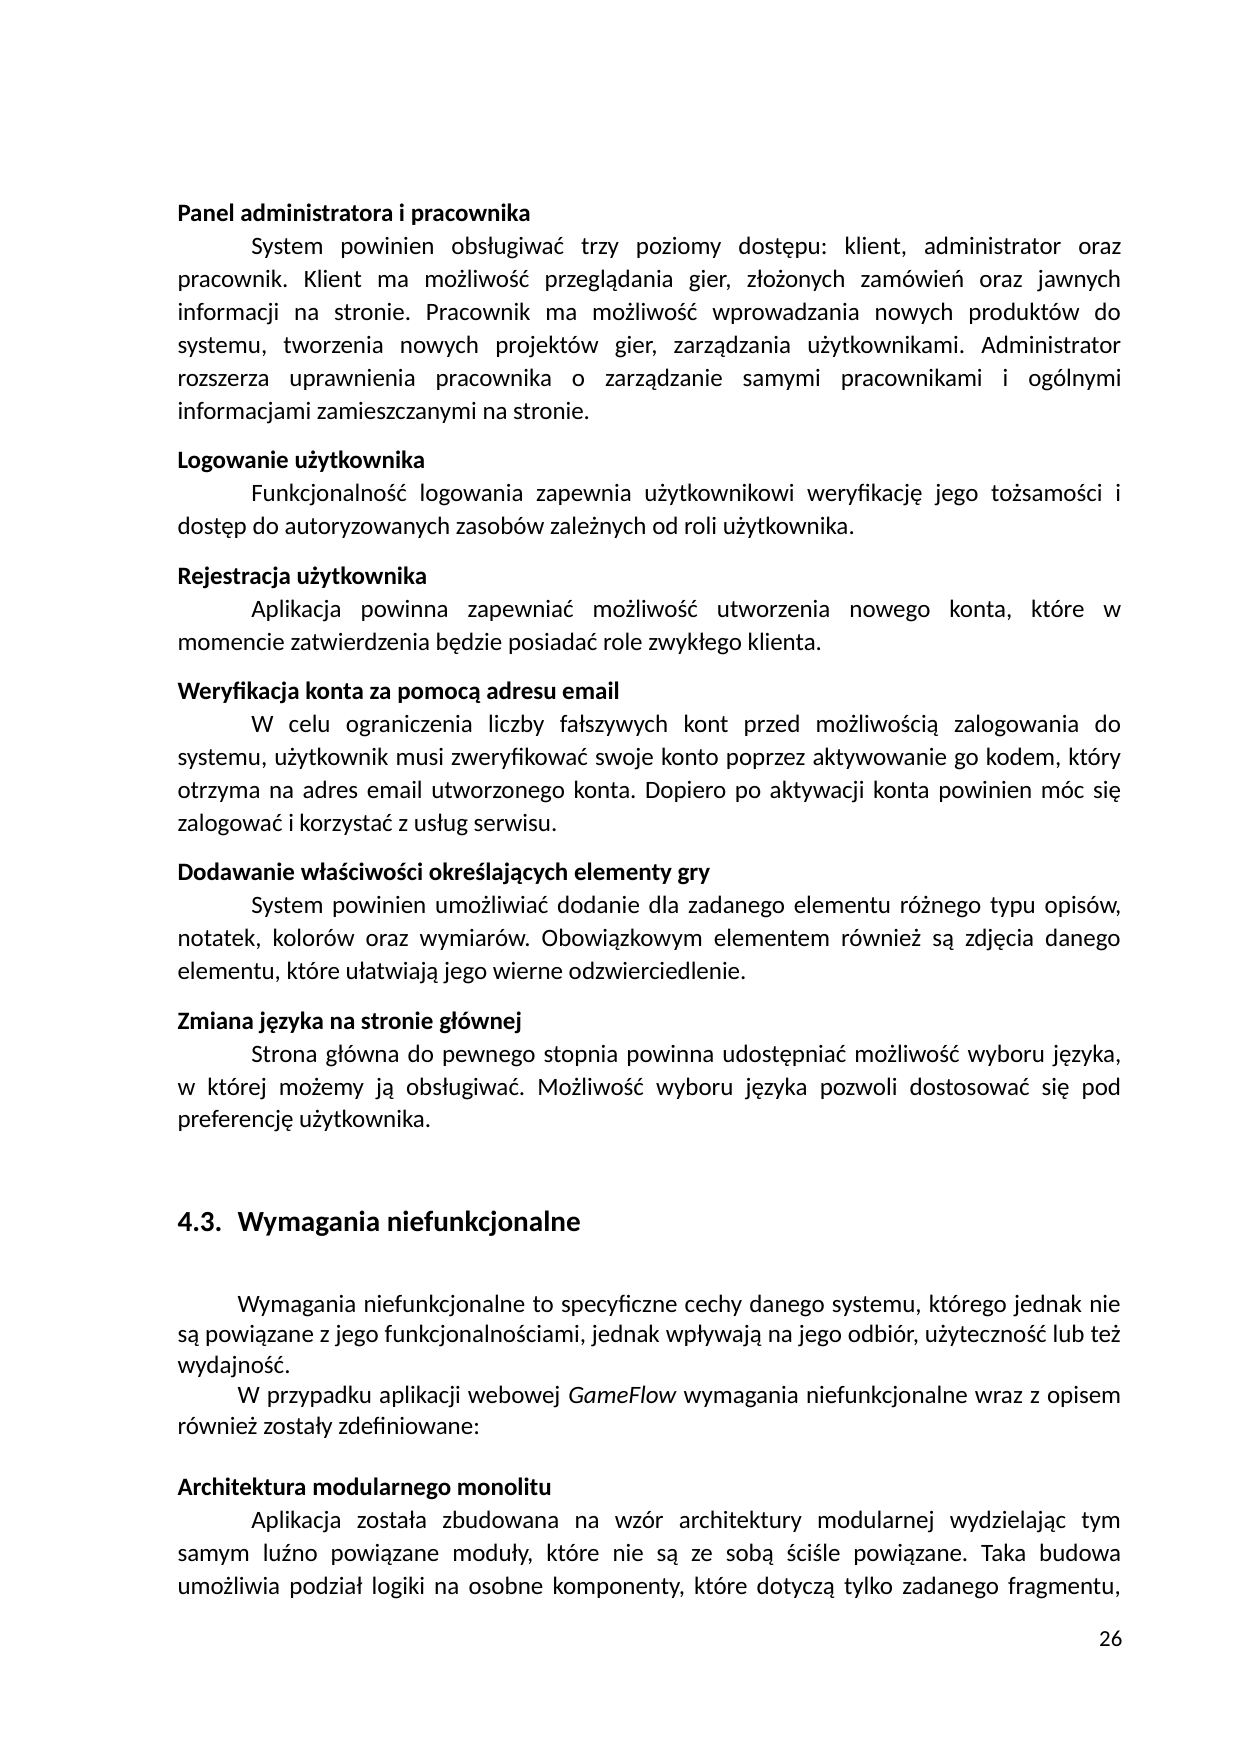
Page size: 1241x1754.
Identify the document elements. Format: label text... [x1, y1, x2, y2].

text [177, 1504, 1122, 1600]
text Wymagania niefunkcjonalne to specyficzne cechy danego systemu, którego jednak nie są powiązane z jego funkcjonalnościami, jednak wpływają na jego odbiór, użyteczność lub też wydajność. [177, 1288, 1122, 1379]
text Logowanie użytkownika [177, 444, 1122, 475]
text Panel administratora i pracownika [177, 197, 1122, 228]
subtitle Wymagania niefunkcjonalne [177, 1203, 1122, 1238]
text Funkcjonalność logowania zapewnia użytkownikowi weryfikację jego tożsamości i dostęp do autoryzowanych zasobów zależnych od roli użytkownika. [177, 477, 1122, 541]
text System powinien obsługiwać trzy poziomy dostępu: klient, administrator oraz pracownik. Klient ma możliwość przeglądania gier, złożonych zamówień oraz jawnych informacji na stronie. Pracownik ma możliwość wprowadzania nowych produktów do systemu, tworzenia nowych projektów gier, zarządzania użytkownikami. Administrator rozszerza uprawnienia pracownika o zarządzanie samymi pracownikami i ogólnymi informacjami zamieszczanymi na stronie. [177, 230, 1122, 425]
text Rejestracja użytkownika [177, 560, 1122, 590]
text Architektura modularnego monolitu [177, 1471, 1122, 1502]
text Strona główna do pewnego stopnia powinna udostępniać możliwość wyboru języka, w której możemy ją obsługiwać. Możliwość wyboru języka pozwoli dostosować się pod preferencję użytkownika. [177, 1038, 1122, 1134]
text Weryfikacja konta za pomocą adresu email [177, 675, 1122, 706]
text W przypadku aplikacji webowej GameFlow wymagania niefunkcjonalne wraz z opisem również zostały zdefiniowane: [177, 1379, 1122, 1441]
text W celu ograniczenia liczby fałszywych kont przed możliwością zalogowania do systemu, użytkownik musi zweryfikować swoje konto poprzez aktywowanie go kodem, który otrzyma na adres email utworzonego konta. Dopiero po aktywacji konta powinien móc się zalogować i korzystać z usług serwisu. [177, 708, 1122, 837]
text Zmiana języka na stronie głównej [177, 1005, 1122, 1035]
text System powinien umożliwiać dodanie dla zadanego elementu różnego typu opisów, notatek, kolorów oraz wymiarów. Obowiązkowym elementem również są zdjęcia danego elementu, które ułatwiają jego wierne odzwierciedlenie. [177, 889, 1122, 986]
text Dodawanie właściwości określających elementy gry [177, 856, 1122, 887]
text Aplikacja powinna zapewniać możliwość utworzenia nowego konta, które w momencie zatwierdzenia będzie posiadać role zwykłego klienta. [177, 593, 1122, 656]
